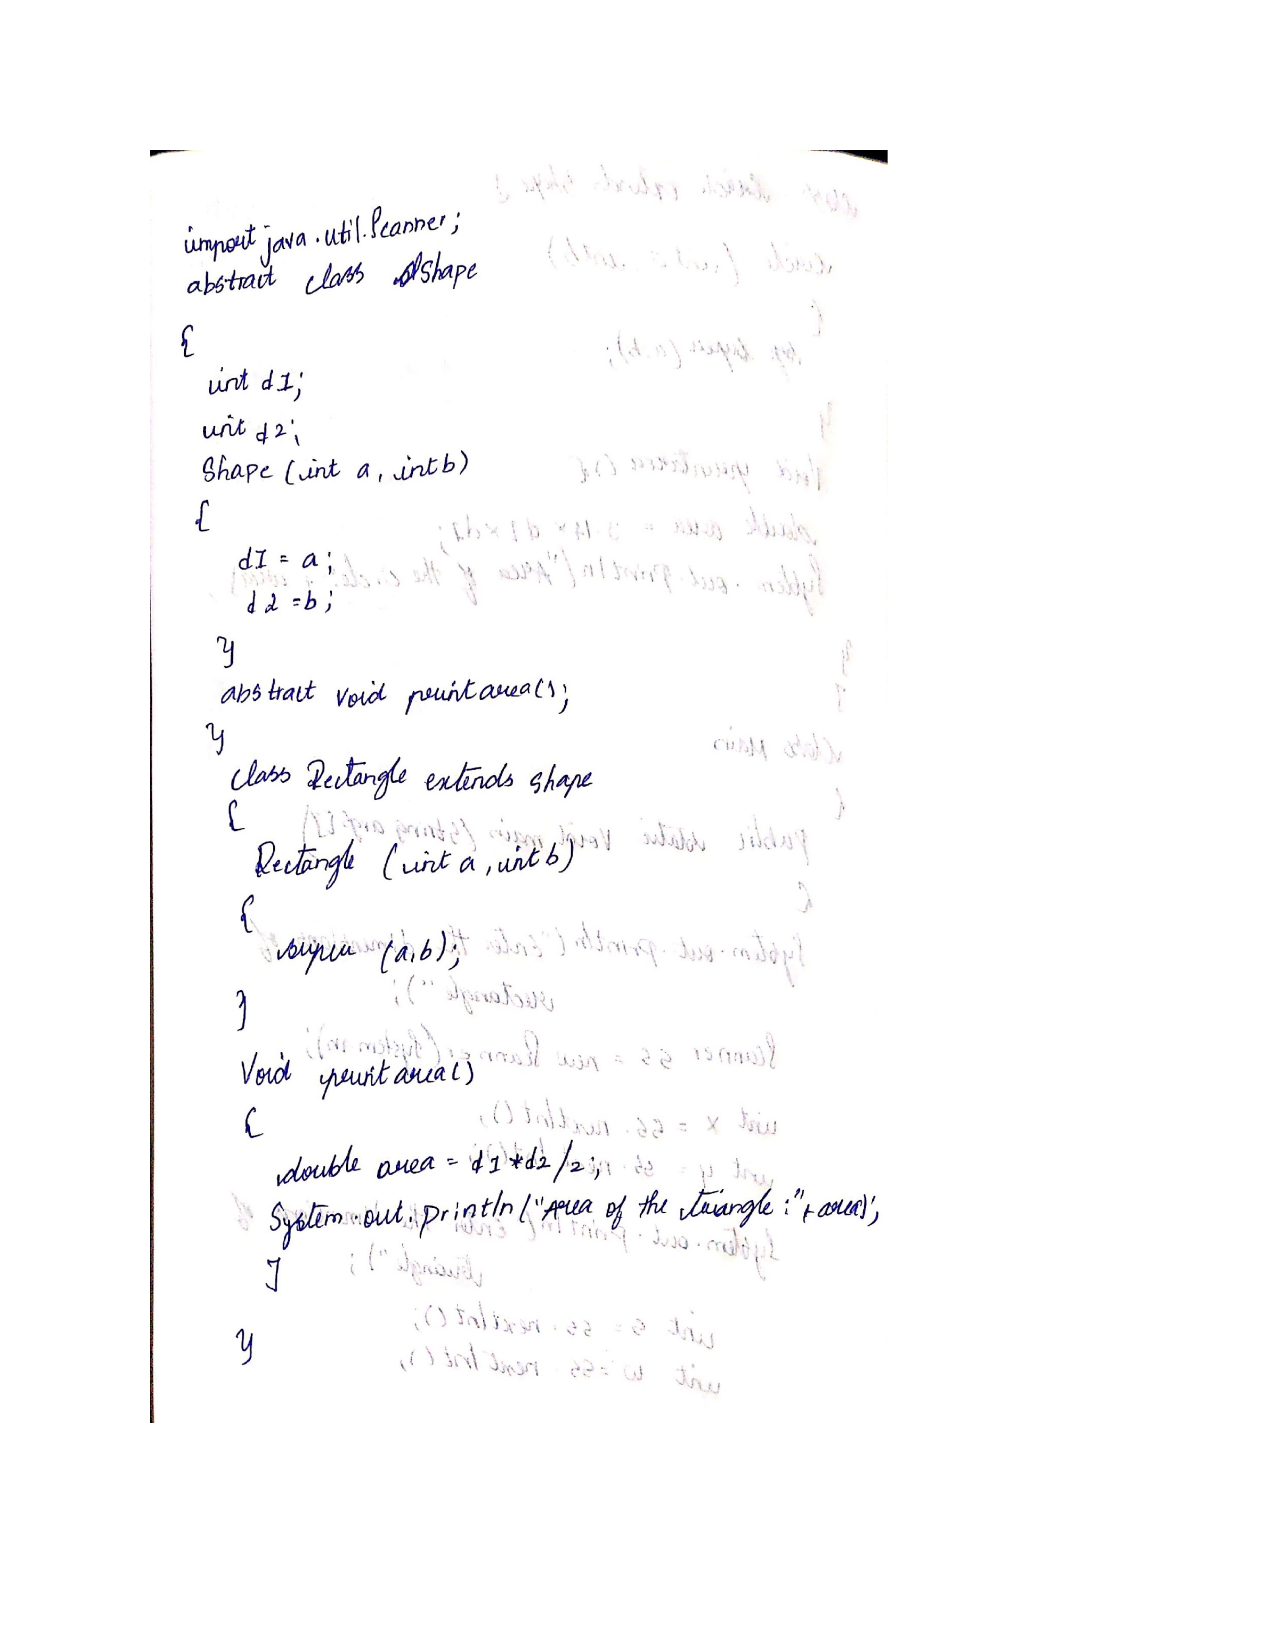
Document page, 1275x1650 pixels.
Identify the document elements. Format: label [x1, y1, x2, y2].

picture [150, 150, 888, 1423]
